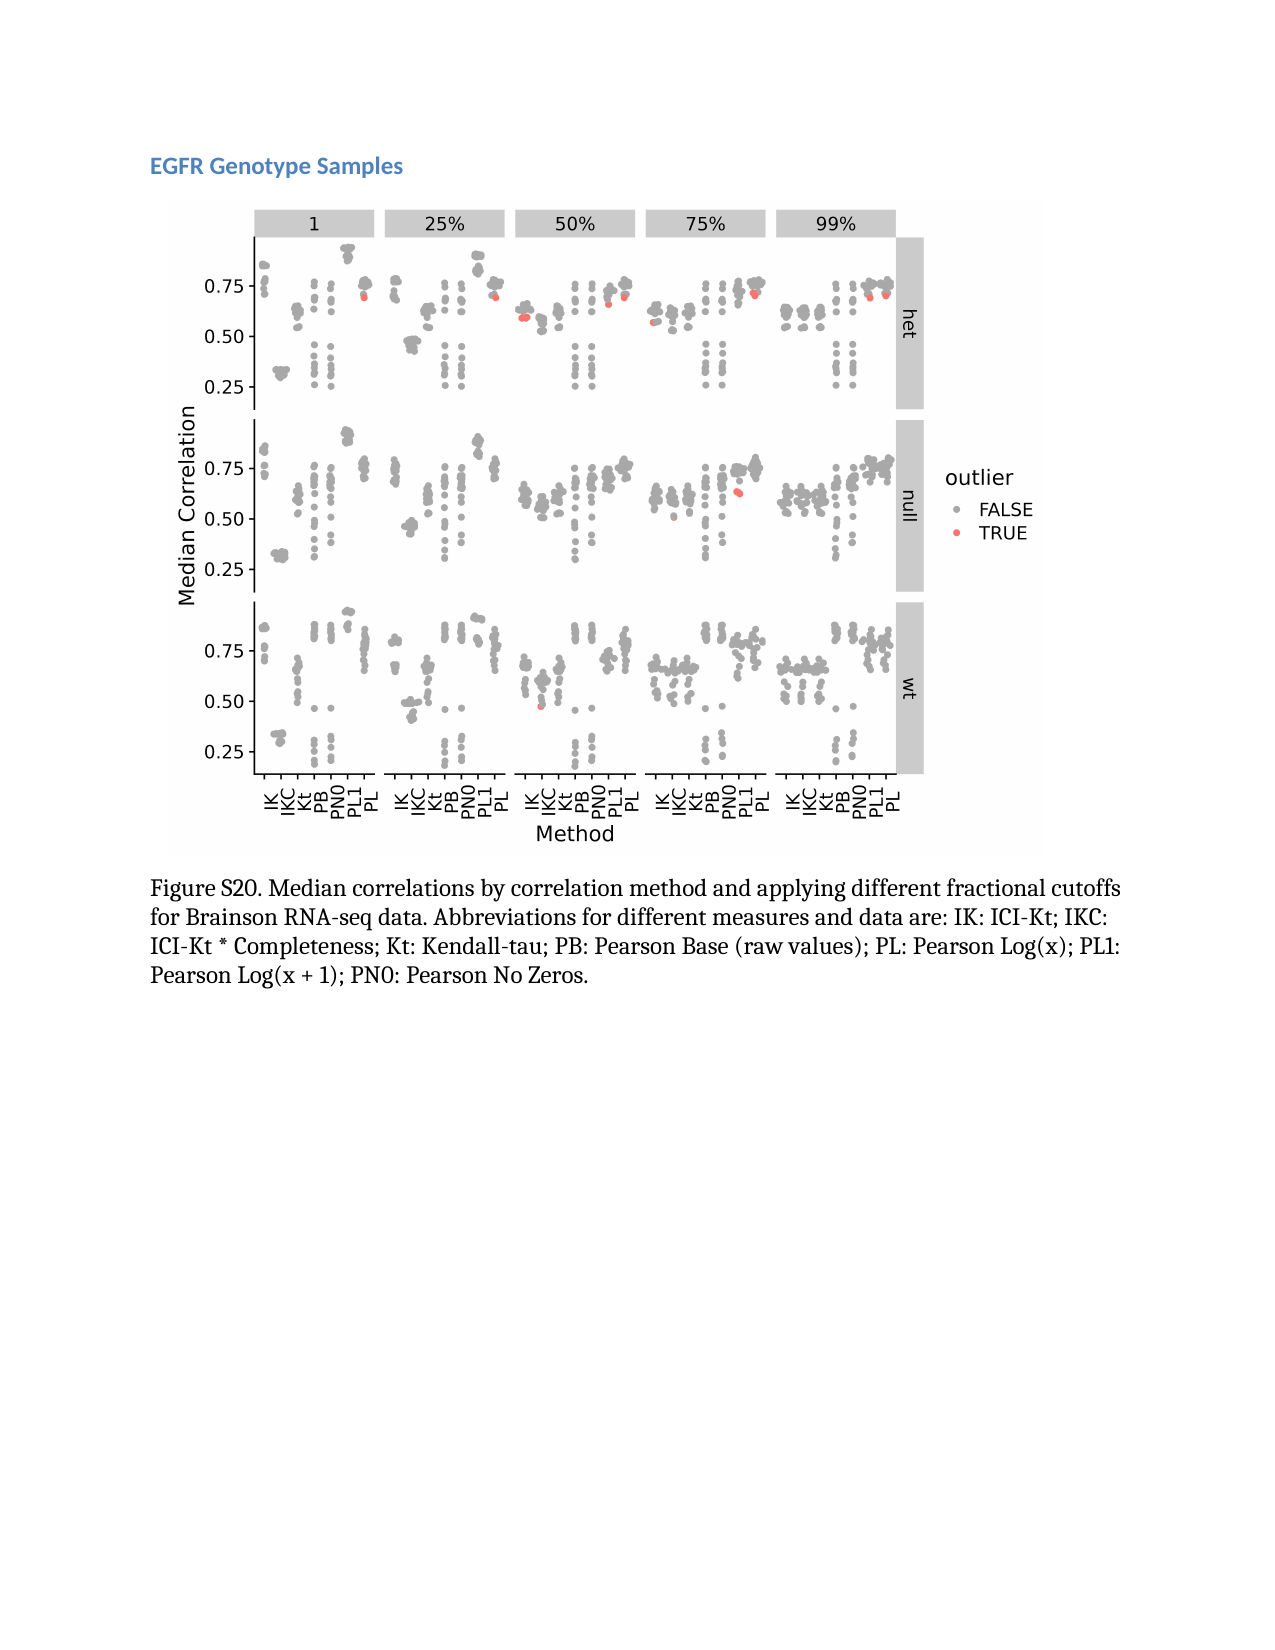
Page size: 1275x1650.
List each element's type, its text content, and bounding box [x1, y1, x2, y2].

picture [168, 199, 1044, 856]
subtitle EGFR Genotype Samples [150, 150, 1125, 181]
text Figure S20. Median correlations by correlation method and applying different fractional cutoffs for Brainson RNA-seq data. Abbreviations for different measures and data are: IK: ICI-Kt; IKC: ICI-Kt * Completeness; Kt: Kendall-tau; PB: Pearson Base (raw values); PL: Pearson Log(x); PL1: Pearson Log(x + 1); PN0: Pearson No Zeros. [150, 874, 1125, 989]
